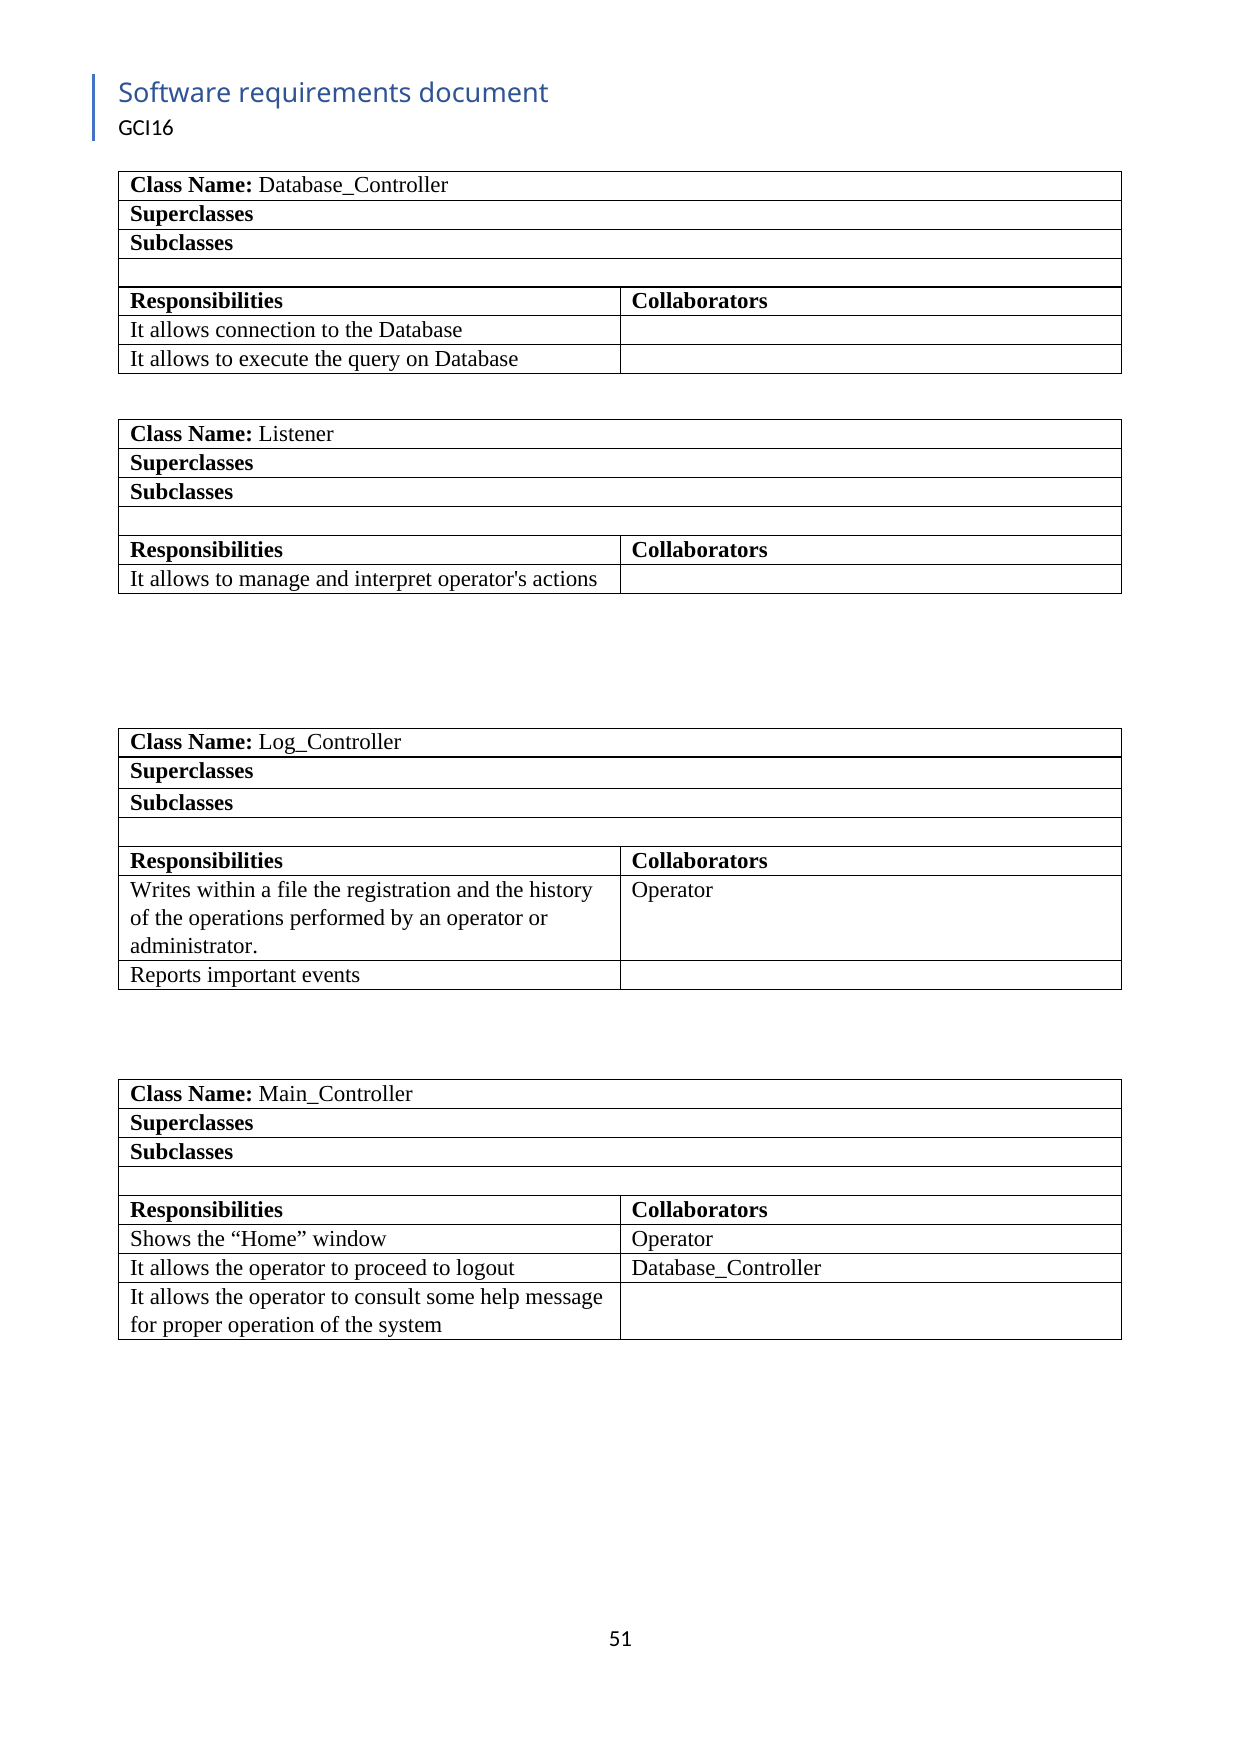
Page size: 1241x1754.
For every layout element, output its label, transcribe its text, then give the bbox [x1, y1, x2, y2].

table_cell Operator [621, 876, 1121, 960]
table_cell Responsibilities [119, 288, 620, 315]
table_cell Collaborators [621, 536, 1121, 564]
table_header Class Name: Main_Controller [119, 1080, 1121, 1108]
table_header Class Name: Database_Controller [119, 172, 1121, 199]
table_cell Subclasses [119, 789, 1121, 817]
table_cell Collaborators [621, 288, 1121, 315]
table_cell [621, 565, 1121, 593]
table_cell Collaborators [621, 1196, 1121, 1224]
table_cell Responsibilities [119, 847, 620, 875]
table_cell [621, 1283, 1121, 1339]
table_cell Superclasses [119, 449, 1121, 477]
table_cell Superclasses [119, 201, 1121, 228]
table_header Class Name: Log_Controller [119, 729, 1121, 756]
table_cell It allows the operator to proceed to logout [119, 1254, 620, 1282]
table_cell It allows the operator to consult some help message for proper operation of the system [119, 1283, 620, 1339]
table_cell [621, 345, 1121, 373]
table_header Class Name: Listener [119, 420, 1121, 448]
table_cell Superclasses [119, 758, 1121, 788]
table_cell Shows the “Home” window [119, 1225, 620, 1253]
table_cell Subclasses [119, 478, 1121, 506]
table_cell Responsibilities [119, 536, 620, 564]
table_cell Superclasses [119, 1109, 1121, 1137]
table_cell [621, 316, 1121, 344]
table_cell [119, 1167, 1121, 1195]
table_cell Responsibilities [119, 1196, 620, 1224]
table_cell Operator [621, 1225, 1121, 1253]
table_cell It allows to execute the query on Database [119, 345, 620, 373]
table_cell It allows connection to the Database [119, 316, 620, 344]
table_cell [621, 961, 1121, 989]
table_cell Subclasses [119, 1138, 1121, 1166]
table_cell [119, 259, 1121, 286]
table_cell Database_Controller [621, 1254, 1121, 1282]
table_cell Collaborators [621, 847, 1121, 875]
table_cell [119, 818, 1121, 846]
table_cell Reports important events [119, 961, 620, 989]
table_cell [119, 507, 1121, 535]
table_cell Writes within a file the registration and the history of the operations performed by an operator or administrator. [119, 876, 620, 960]
table_cell Subclasses [119, 230, 1121, 257]
table_cell It allows to manage and interpret operator's actions [119, 565, 620, 593]
